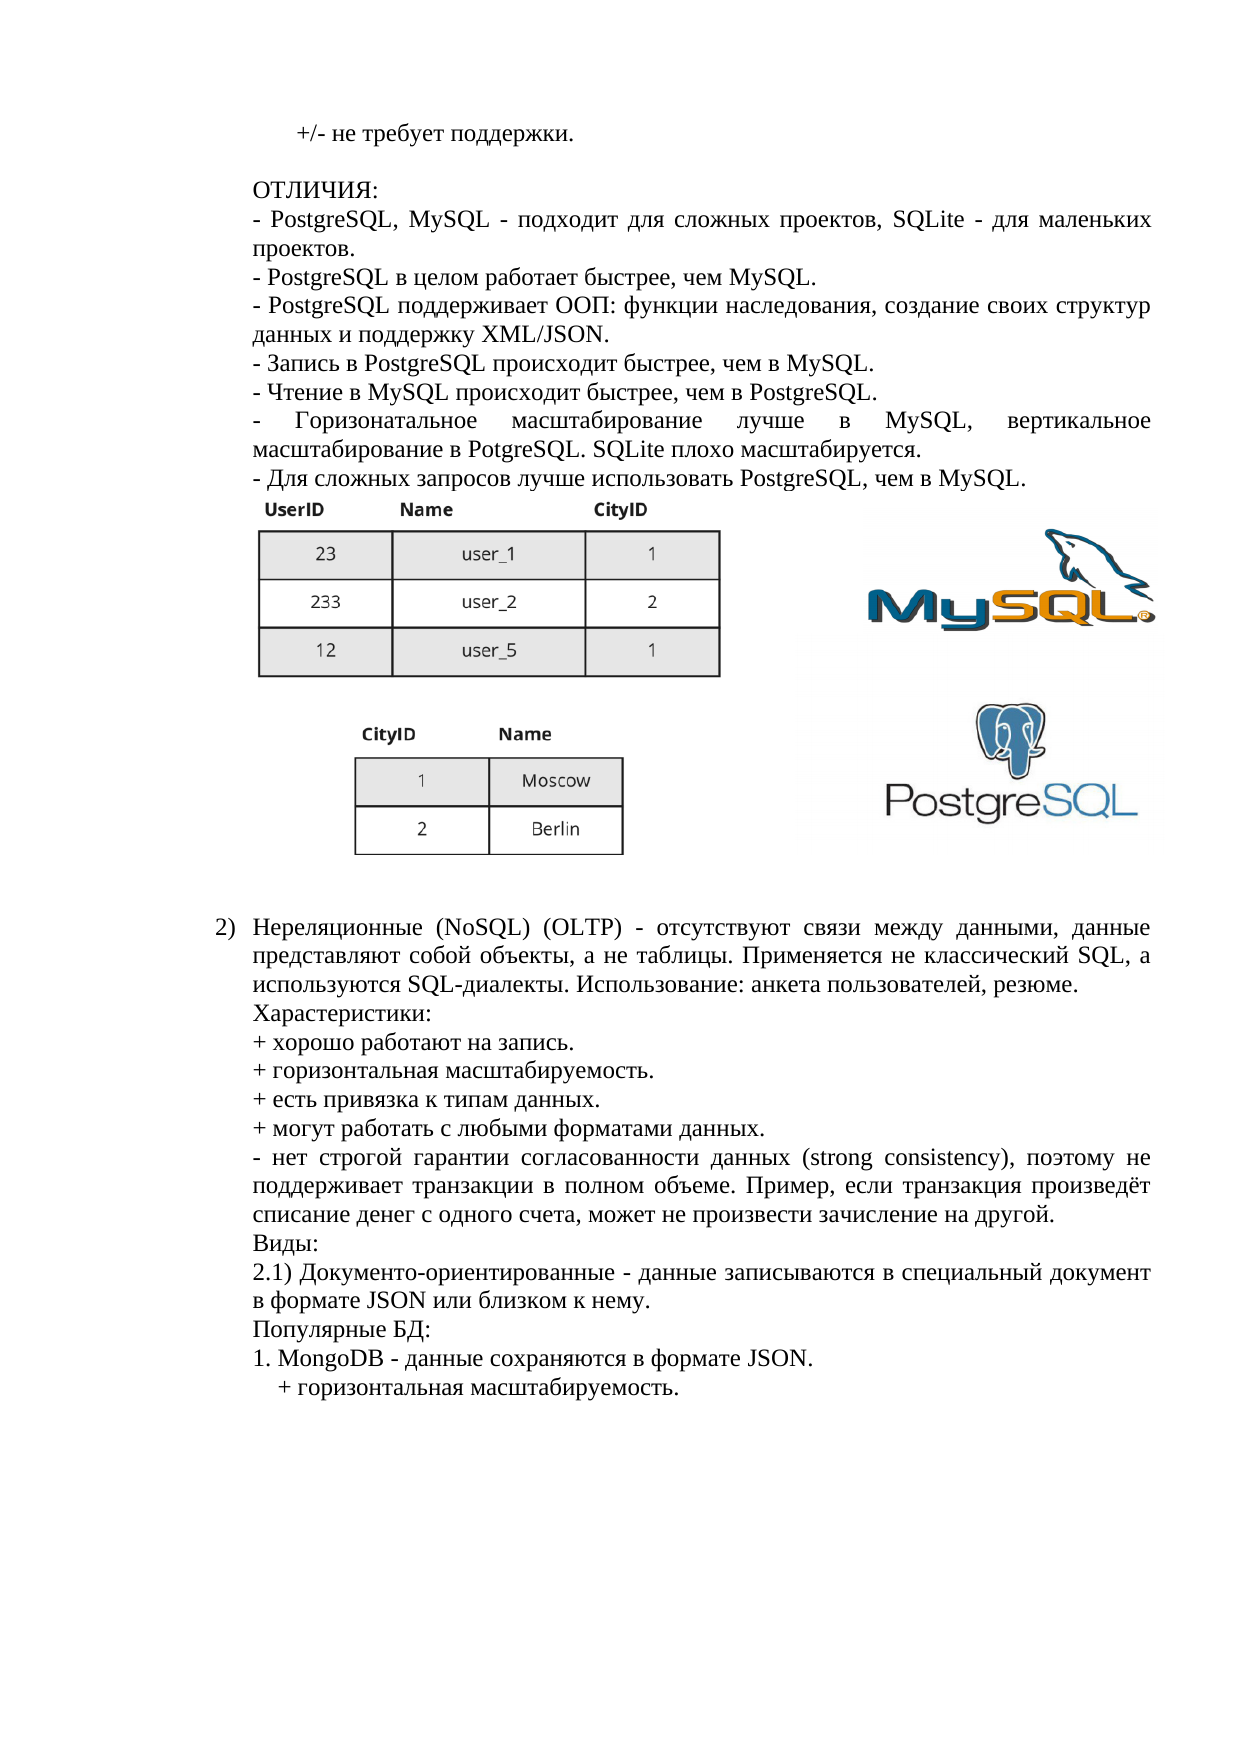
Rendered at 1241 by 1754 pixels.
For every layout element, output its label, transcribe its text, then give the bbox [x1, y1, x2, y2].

list - PostgreSQL в целом работает быстрее, чем MySQL. [252, 262, 1152, 291]
list 1. MongoDB - данные сохраняются в формате JSON. [252, 1343, 1152, 1372]
list + хорошо работают на запись. [252, 1027, 1152, 1056]
list ОТЛИЧИЯ: [252, 176, 1152, 204]
picture [252, 491, 1165, 855]
list + горизонтальная масштабируемость. [252, 1372, 1152, 1401]
list + есть привязка к типам данных. [252, 1084, 1152, 1113]
list - Запись в PostgreSQL происходит быстрее, чем в MySQL. [252, 348, 1152, 377]
list Популярные БД: [252, 1314, 1152, 1343]
list Виды: [252, 1228, 1152, 1257]
list + горизонтальная масштабируемость. [252, 1056, 1152, 1084]
list - Для сложных запросов лучше использовать PostgreSQL, чем в MySQL. [252, 463, 1152, 491]
list 2.1) Документо-ориентированные - данные записываются в специальный документ в формате JSON или близком к нему. [252, 1257, 1152, 1314]
list + могут работать с любыми форматами данных. [252, 1113, 1152, 1142]
list Харастеристики: [252, 998, 1152, 1027]
list - нет строгой гарантии согласованности данных (strong consistency), поэтому не поддерживает транзакции в полном объеме. Пример, если транзакция произведёт списание денег с одного счета, может не произвести зачисление на другой. [252, 1142, 1152, 1228]
list - Горизонатальное масштабирование лучше в MySQL, вертикальное масштабирование в PotgreSQL. SQLite плохо масштабируется. [252, 406, 1152, 463]
list - PostgreSQL, MySQL - подходит для сложных проектов, SQLite - для маленьких проектов. [252, 204, 1152, 262]
list Нереляционные (NoSQL) (OLTP) - отсутствуют связи между данными, данные представляют собой объекты, а не таблицы. Применяется не классический SQL, а используются SQL-диалекты. Использование: анкета пользователей, резюме. [215, 912, 1152, 998]
list - Чтение в MySQL происходит быстрее, чем в PostgreSQL. [252, 377, 1152, 406]
list +/- не требует поддержки. [252, 118, 1152, 147]
list - PostgreSQL поддерживает ООП: функции наследования, создание своих структур данных и поддержку XML/JSON. [252, 291, 1152, 348]
